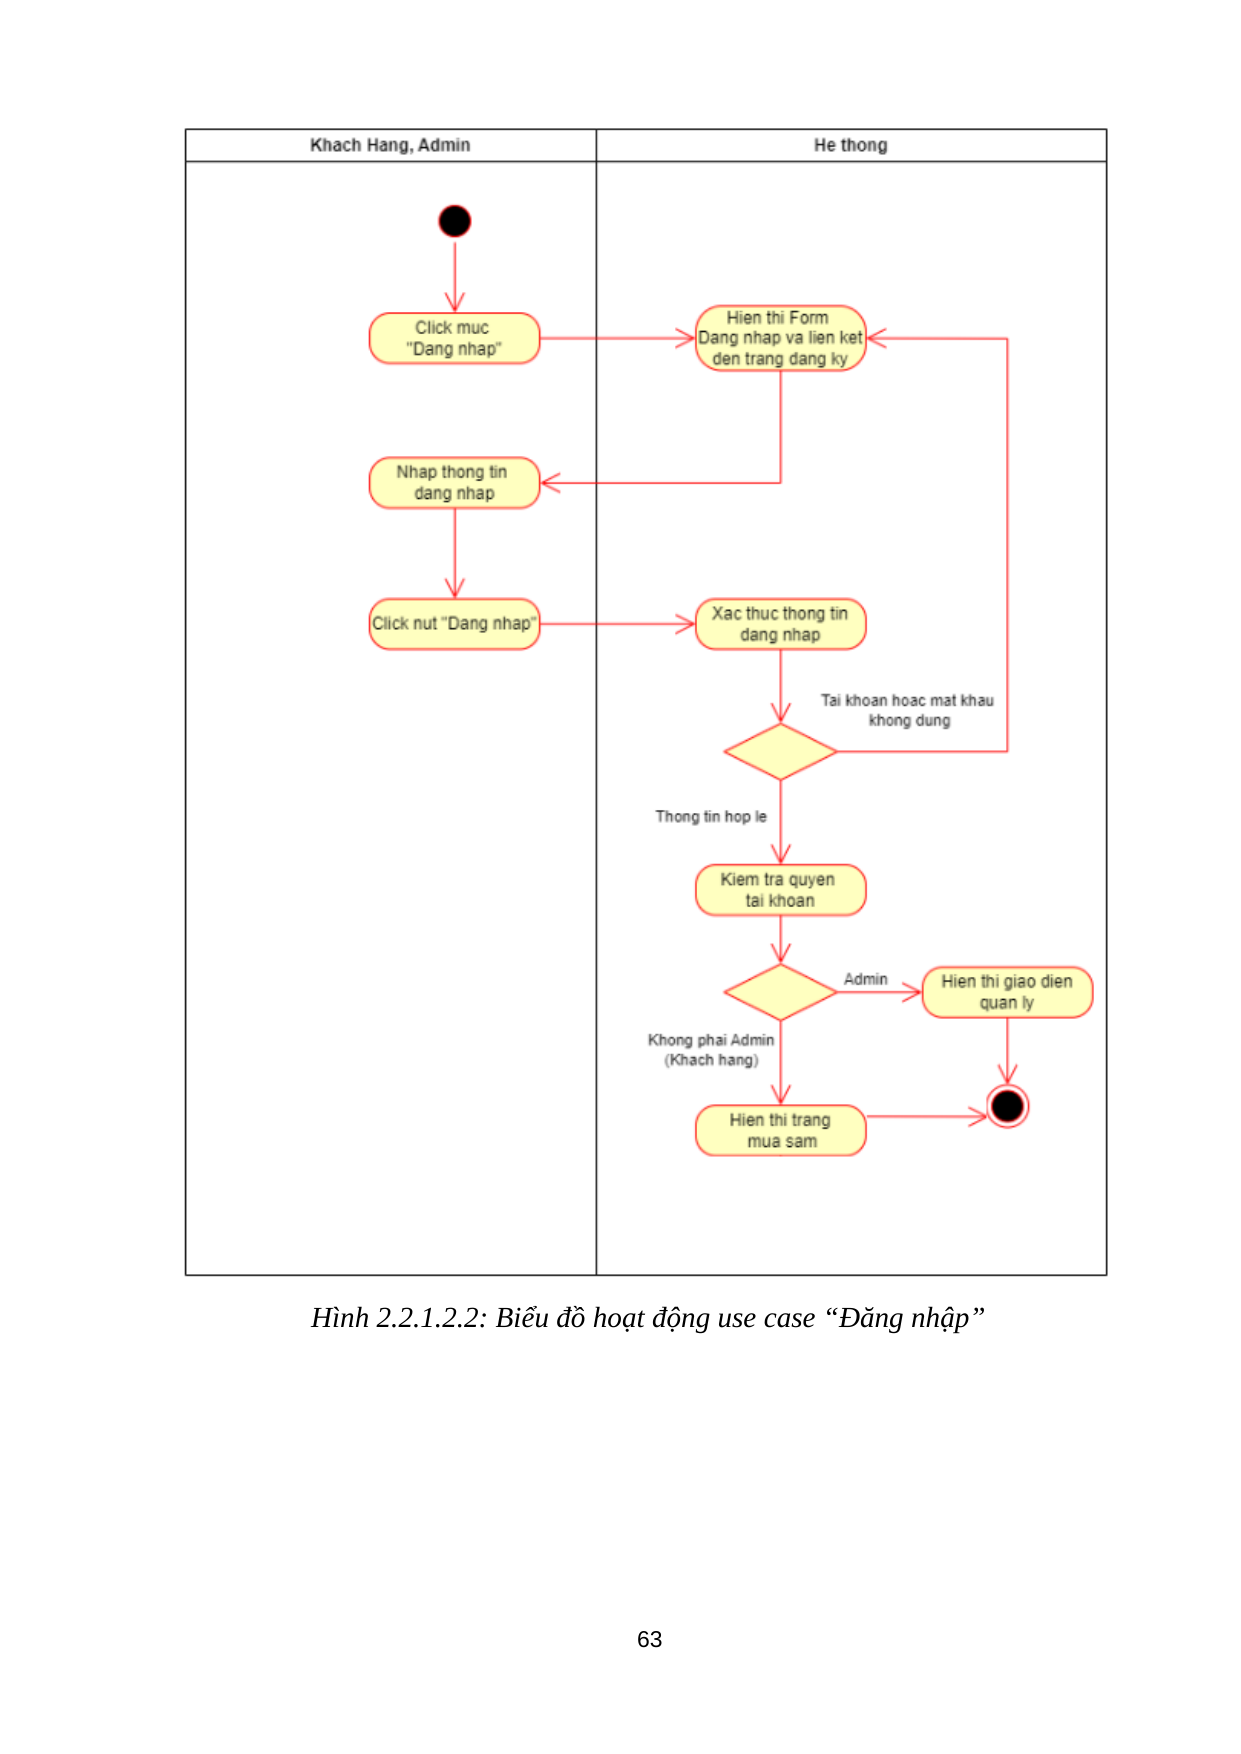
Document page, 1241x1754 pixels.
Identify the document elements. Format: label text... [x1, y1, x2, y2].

picture [179, 118, 1120, 1287]
text Hình 2.2.1.2.2: Biểu đồ hoạt động use case “Đăng nhập” [177, 1300, 1122, 1333]
